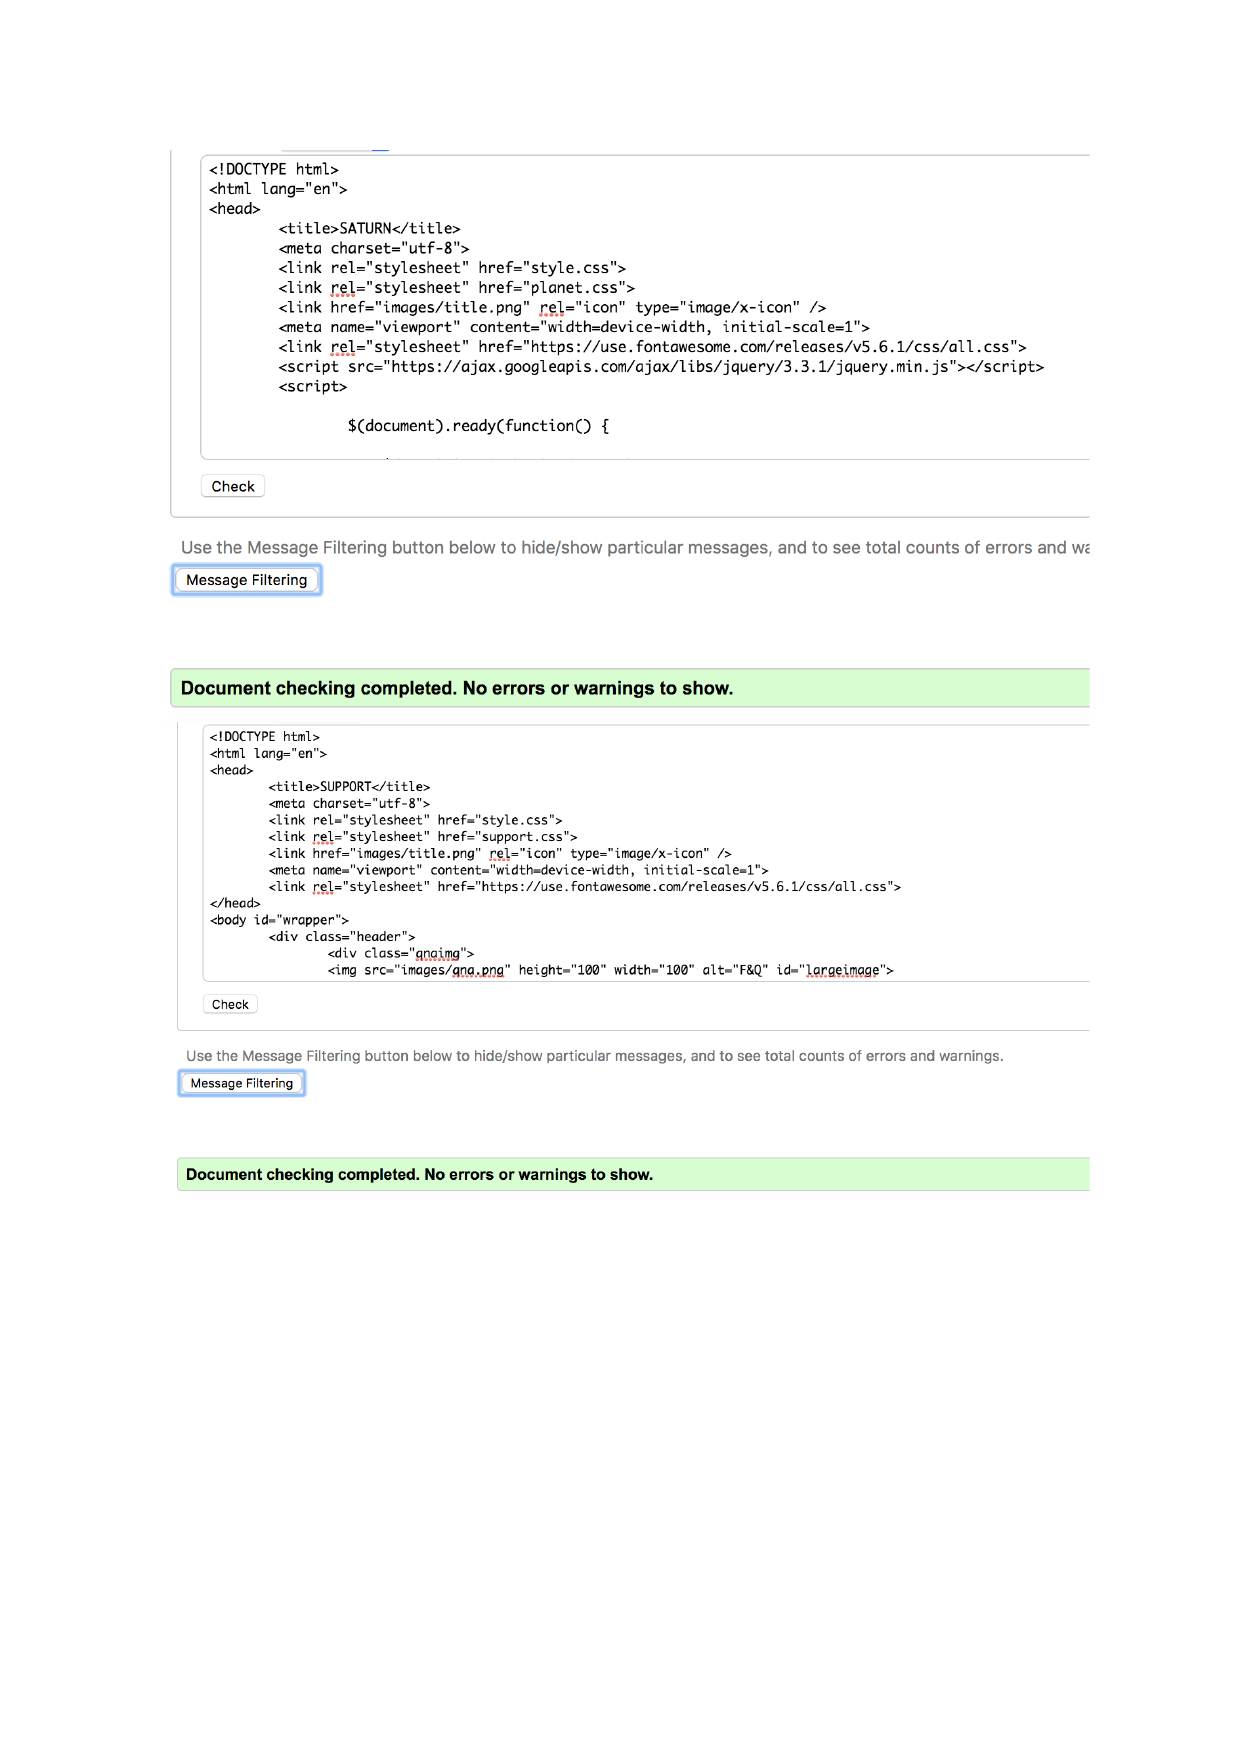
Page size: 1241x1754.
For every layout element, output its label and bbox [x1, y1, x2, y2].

picture [150, 150, 1090, 1195]
